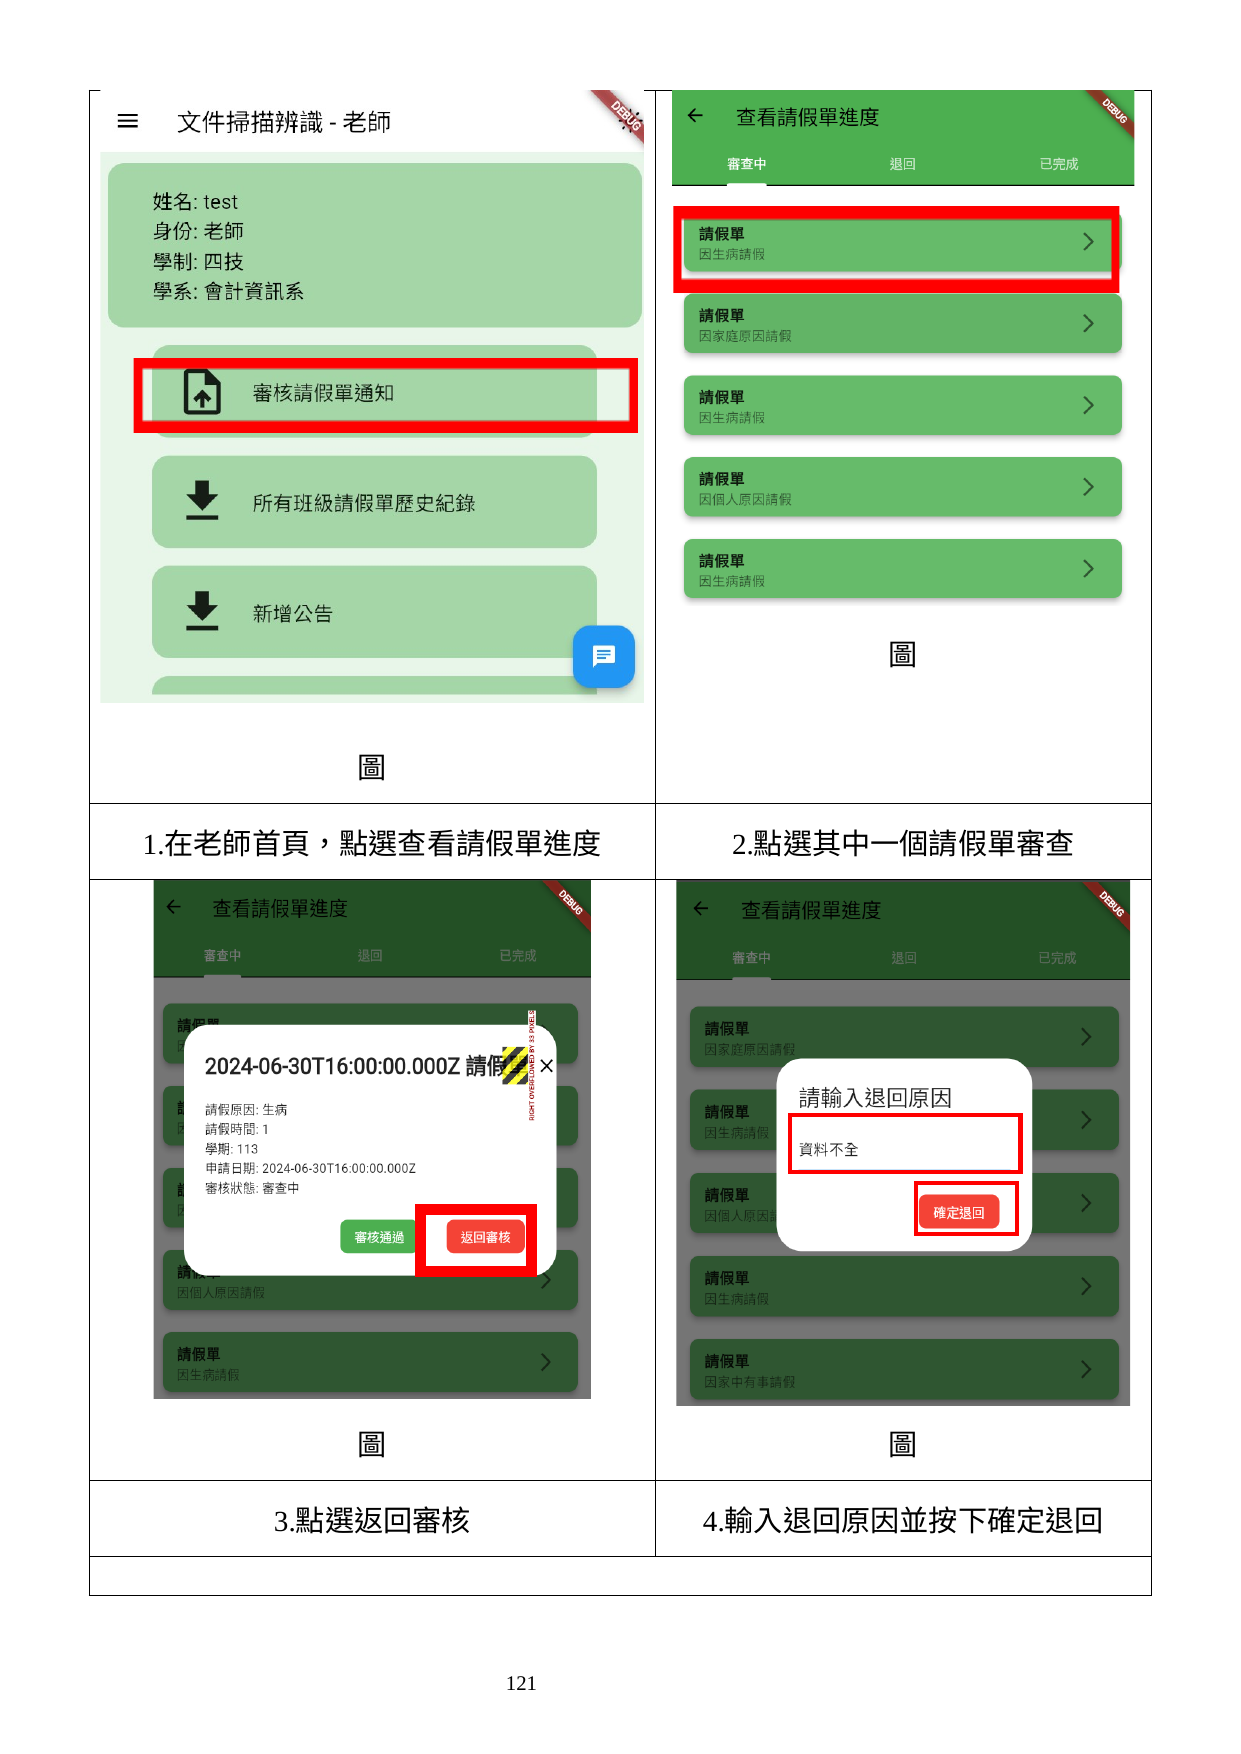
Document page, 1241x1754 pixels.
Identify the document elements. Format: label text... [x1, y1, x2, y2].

picture [672, 90, 1135, 606]
picture [676, 880, 1131, 1406]
table_header 圖 [656, 91, 1151, 803]
table_cell 圖 [90, 880, 655, 1480]
picture [100, 90, 644, 703]
table_header 圖 [90, 91, 655, 803]
table_cell [90, 1557, 1151, 1595]
table_cell 4.輸入退回原因並按下確定退回 [656, 1481, 1151, 1556]
table_cell 2.點選其中一個請假單審查 [656, 804, 1151, 879]
picture [153, 880, 591, 1399]
table_cell 圖 [656, 880, 1151, 1480]
table_cell 1.在老師首頁，點選查看請假單進度 [90, 804, 655, 879]
table_cell 3.點選返回審核 [90, 1481, 655, 1556]
